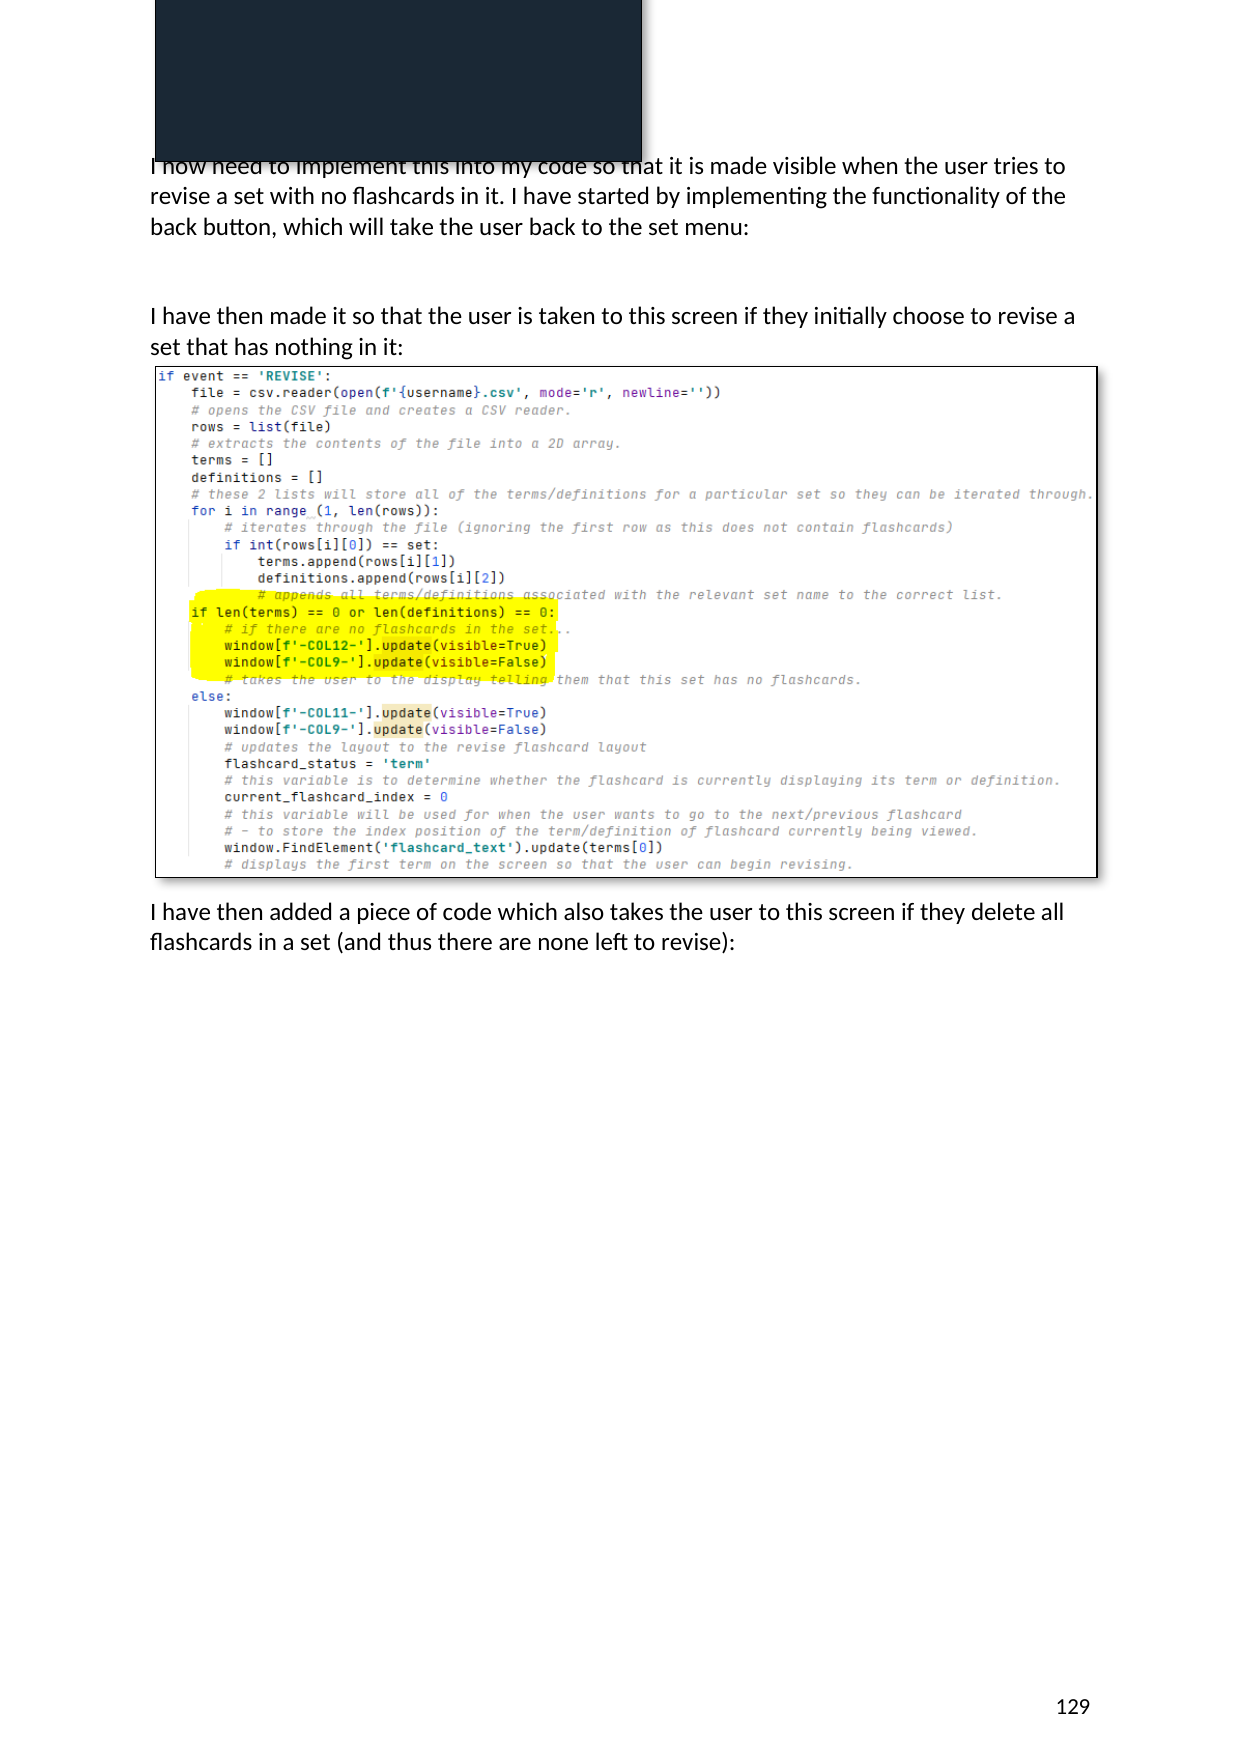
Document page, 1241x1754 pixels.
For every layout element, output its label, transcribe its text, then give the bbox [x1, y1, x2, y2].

picture [156, 367, 1096, 877]
text I now need to implement this into my code so that it is made visible when the user tries to revise a set with no flashcards in it. I have started by implementing the functionality of the back button, which will take the user back to the set menu: [150, 150, 1090, 269]
text I have then added a piece of code which also takes the user to this screen if they delete all flashcards in a set (and thus there are none left to revise): [150, 896, 1090, 957]
text I have then made it so that the user is taken to this screen if they initially choose to revise a set that has nothing in it: [150, 300, 1090, 361]
picture [156, 0, 641, 161]
